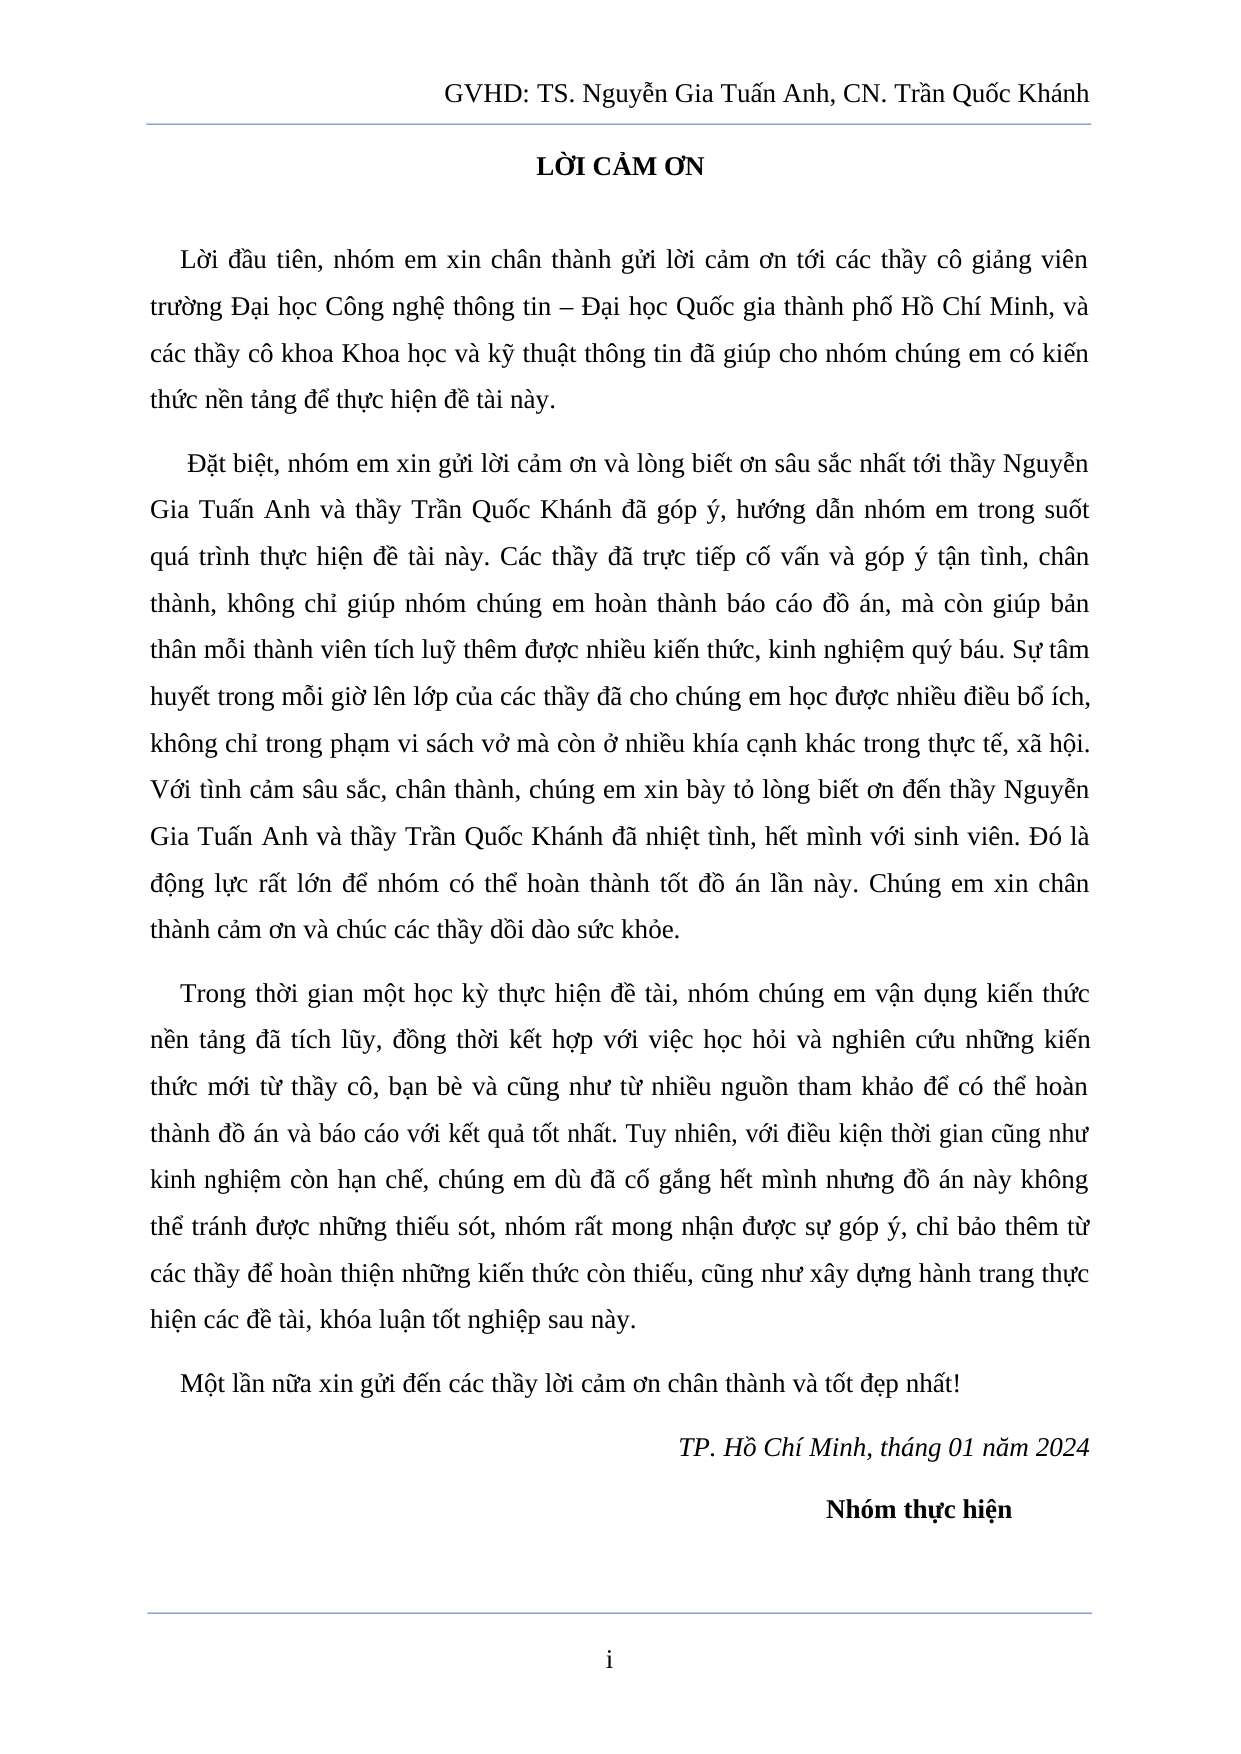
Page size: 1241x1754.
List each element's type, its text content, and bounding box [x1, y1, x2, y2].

text Đặt biệt, nhóm em xin gửi lời cảm ơn và lòng biết ơn sâu sắc nhất tới thầy Nguyễn Gia Tuấn Anh và thầy Trần Quốc Khánh đã góp ý, hướng dẫn nhóm em trong suốt quá trình thực hiện đề tài này. Các thầy đã trực tiếp cố vấn và góp ý tận tình, chân thành, không chỉ giúp nhóm chúng em hoàn thành báo cáo đồ án, mà còn giúp bản thân mỗi thành viên tích luỹ thêm được nhiều kiến thức, kinh nghiệm quý báu. Sự tâm huyết trong mỗi giờ lên lớp của các thầy đã cho chúng em học được nhiều điều bổ ích, không chỉ trong phạm vi sách vở mà còn ở nhiều khía cạnh khác trong thực tế, xã hội. Với tình cảm sâu sắc, chân thành, chúng em xin bày tỏ lòng biết ơn đến thầy Nguyễn Gia Tuấn Anh và thầy Trần Quốc Khánh đã nhiệt tình, hết mình với sinh viên. Đó là động lực rất lớn để nhóm có thể hoàn thành tốt đồ án lần này. Chúng em xin chân thành cảm ơn và chúc các thầy dồi dào sức khỏe. [150, 447, 1091, 945]
text Một lần nữa xin gửi đến các thầy lời cảm ơn chân thành và tốt đẹp nhất! [180, 1367, 1109, 1398]
subtitle Nhóm thực hiện [135, 1494, 1012, 1525]
text Lời đầu tiên, nhóm em xin chân thành gửi lời cảm ơn tới các thầy cô giảng viên trường Đại học Công nghệ thông tin – Đại học Quốc gia thành phố Hồ Chí Minh, và các thầy cô khoa Khoa học và kỹ thuật thông tin đã giúp cho nhóm chúng em có kiến thức nền tảng để thực hiện đề tài này. [150, 244, 1091, 415]
text LỜI CẢM ƠN [150, 150, 1091, 181]
text TP. Hồ Chí Minh, tháng 01 năm 2024 [678, 1431, 1109, 1462]
text Trong thời gian một học kỳ thực hiện đề tài, nhóm chúng em vận dụng kiến thức nền tảng đã tích lũy, đồng thời kết hợp với việc học hỏi và nghiên cứu những kiến thức mới từ thầy cô, bạn bè và cũng như từ nhiều nguồn tham khảo để có thể hoàn thành đồ án và báo cáo với kết quả tốt nhất. Tuy nhiên, với điều kiện thời gian cũng như kinh nghiệm còn hạn chế, chúng em dù đã cố gắng hết mình nhưng đồ án này không thể tránh được những thiếu sót, nhóm rất mong nhận được sự góp ý, chỉ bảo thêm từ các thầy để hoàn thiện những kiến thức còn thiếu, cũng như xây dựng hành trang thực hiện các đề tài, khóa luận tốt nghiệp sau này. [150, 977, 1091, 1335]
